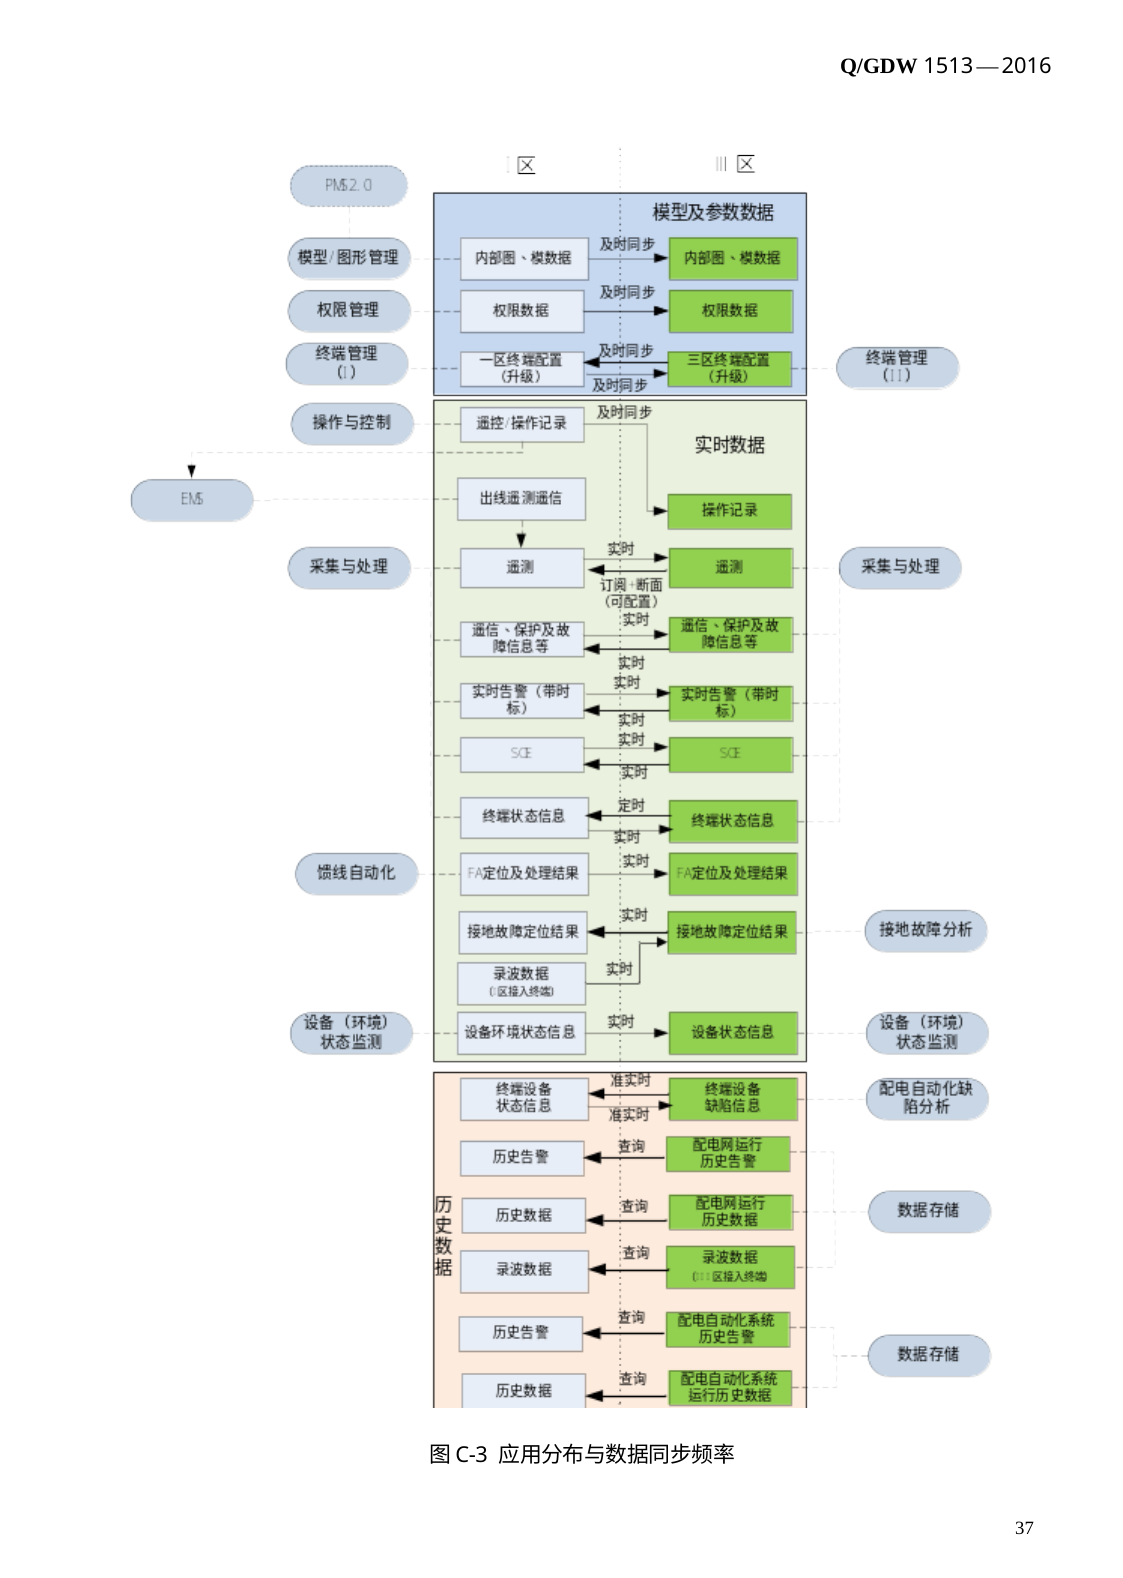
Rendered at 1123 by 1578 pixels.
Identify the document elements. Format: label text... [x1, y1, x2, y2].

text 图C-3 应用分布与数据同步频率 [71, 1437, 1051, 1469]
